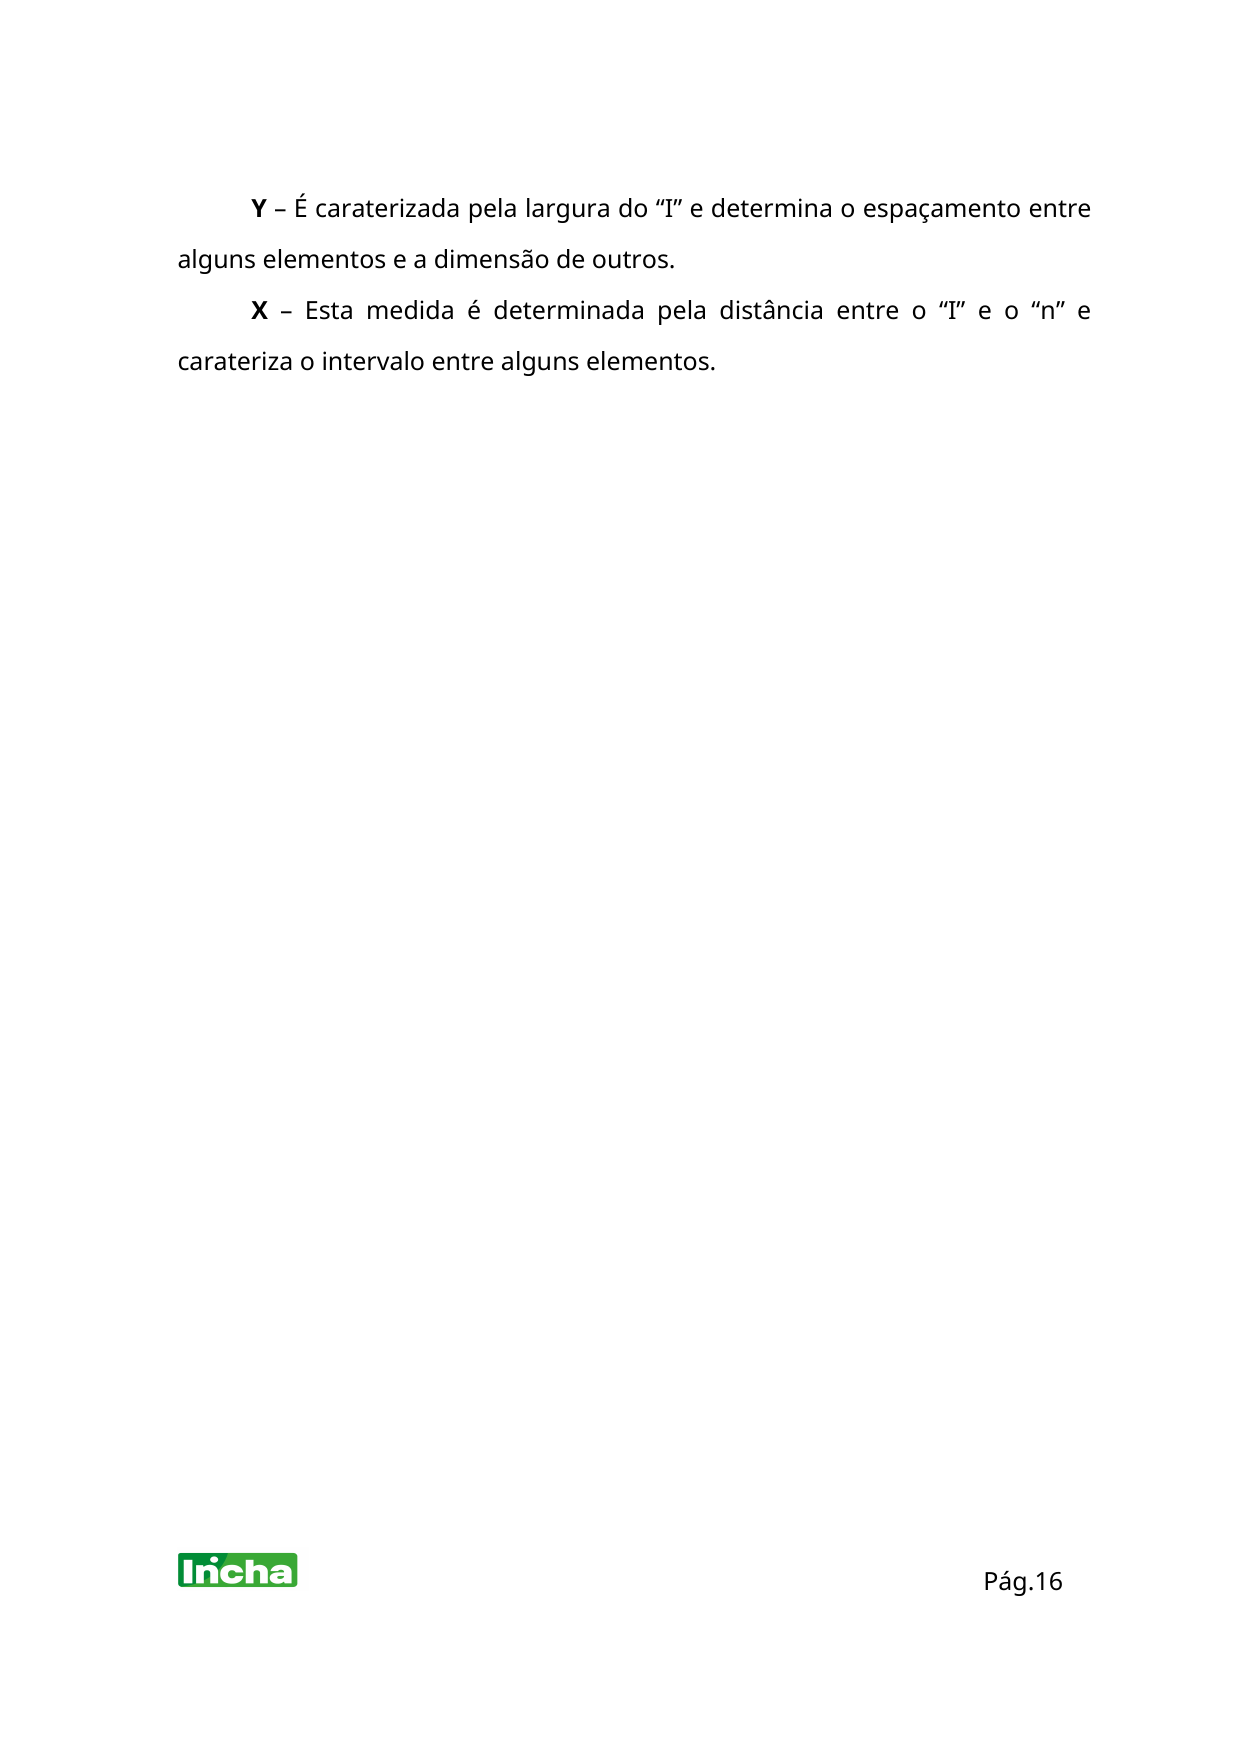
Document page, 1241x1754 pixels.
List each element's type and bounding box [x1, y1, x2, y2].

picture [177, 1547, 309, 1591]
